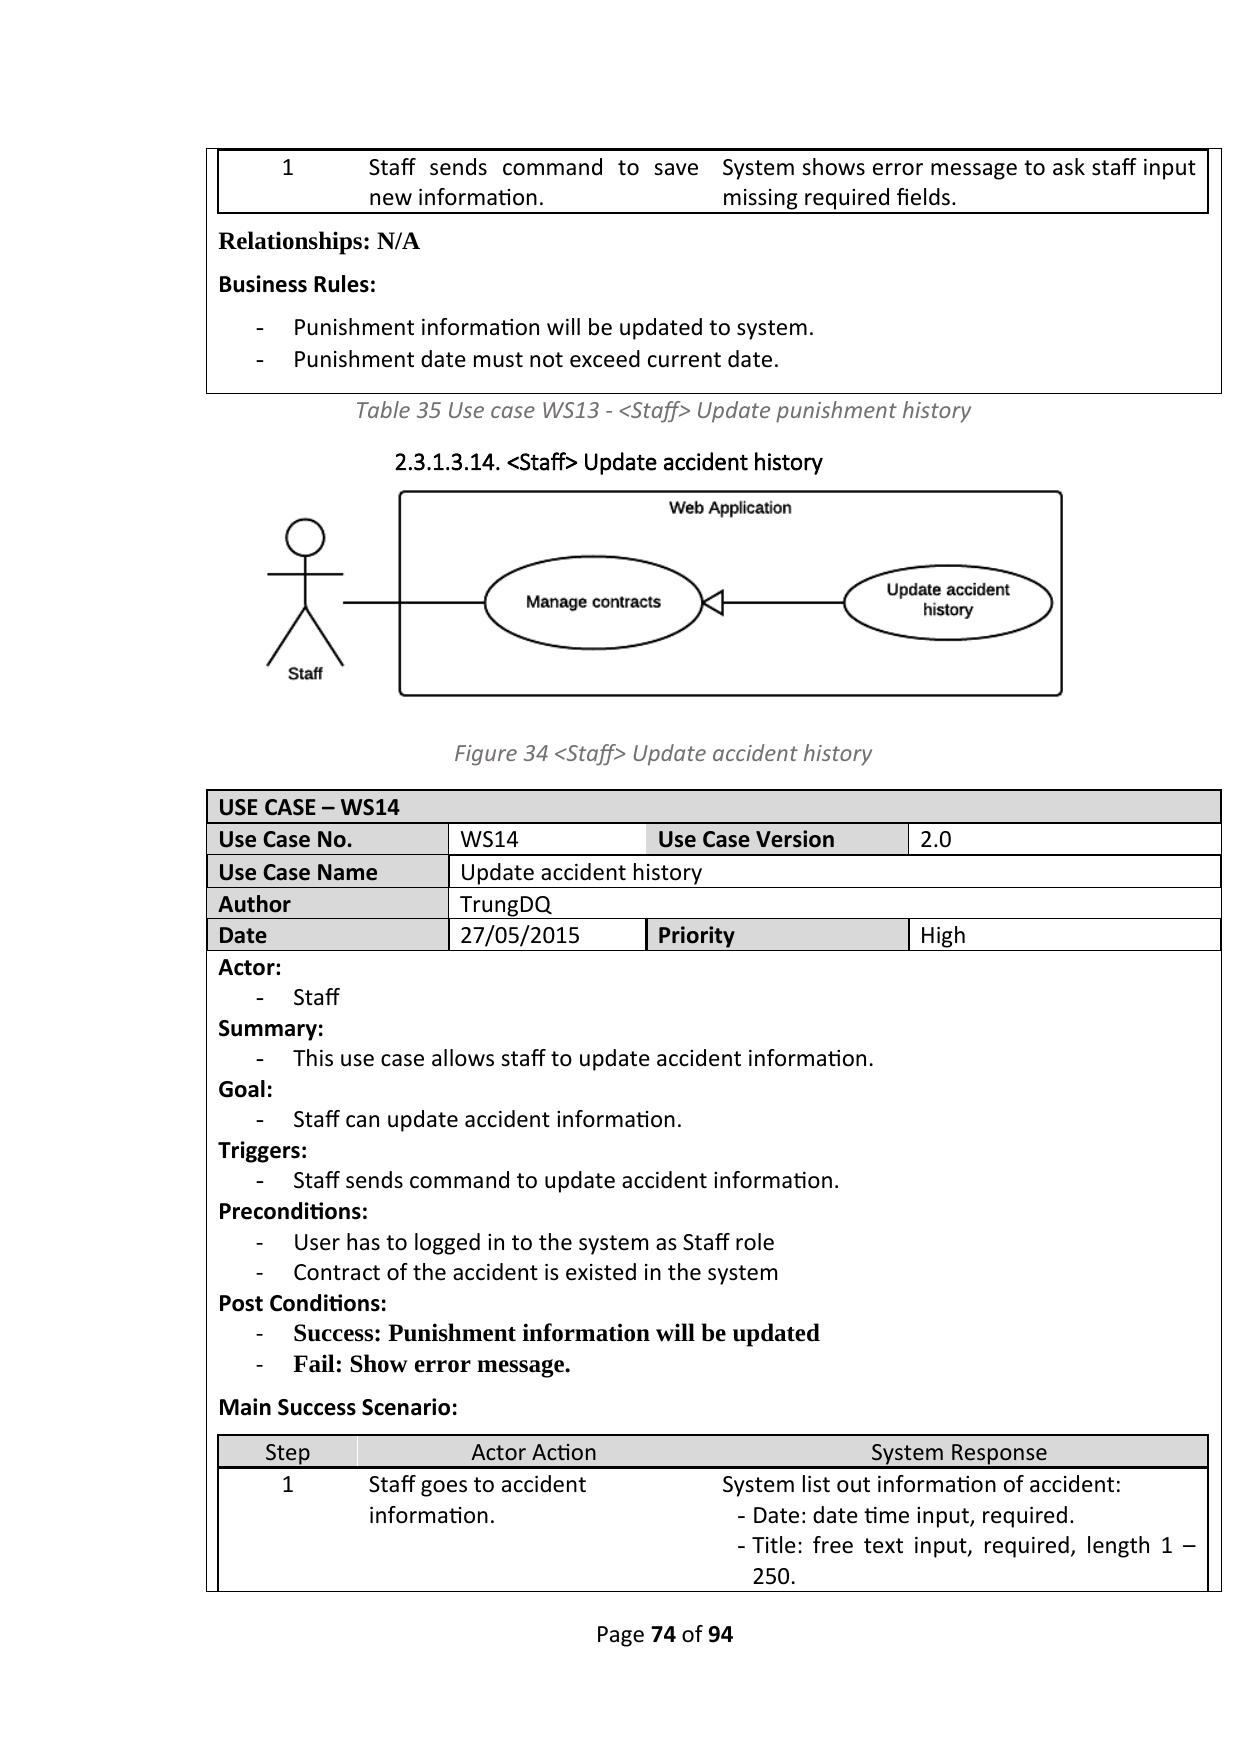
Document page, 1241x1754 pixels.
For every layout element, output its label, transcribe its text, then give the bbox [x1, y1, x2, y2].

text Table 35 Use case WS13 - <Staff> Update punishment history [207, 394, 1122, 425]
picture [236, 478, 1092, 719]
table_cell Author [207, 888, 448, 918]
table_cell Use Case Name [208, 855, 448, 887]
table_cell Update accident history [450, 856, 1220, 887]
subtitle <Staff> Update accident history [394, 446, 1122, 476]
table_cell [207, 951, 1221, 1591]
table_cell 2.0 [909, 824, 1221, 854]
table_header USE CASE – WS14 [208, 791, 1220, 822]
text Figure 34 <Staff> Update accident history [207, 738, 1122, 768]
table_cell High [910, 919, 1220, 950]
table_cell Priority [648, 919, 908, 950]
table_cell WS14 [449, 824, 646, 854]
table_cell Use Case No. [207, 824, 448, 854]
table_cell 27/05/2015 [450, 919, 645, 950]
table_cell Use Case Version [646, 824, 908, 854]
table_cell TrungDQ [449, 888, 1221, 918]
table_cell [207, 149, 1221, 393]
table_cell Date [208, 919, 448, 950]
